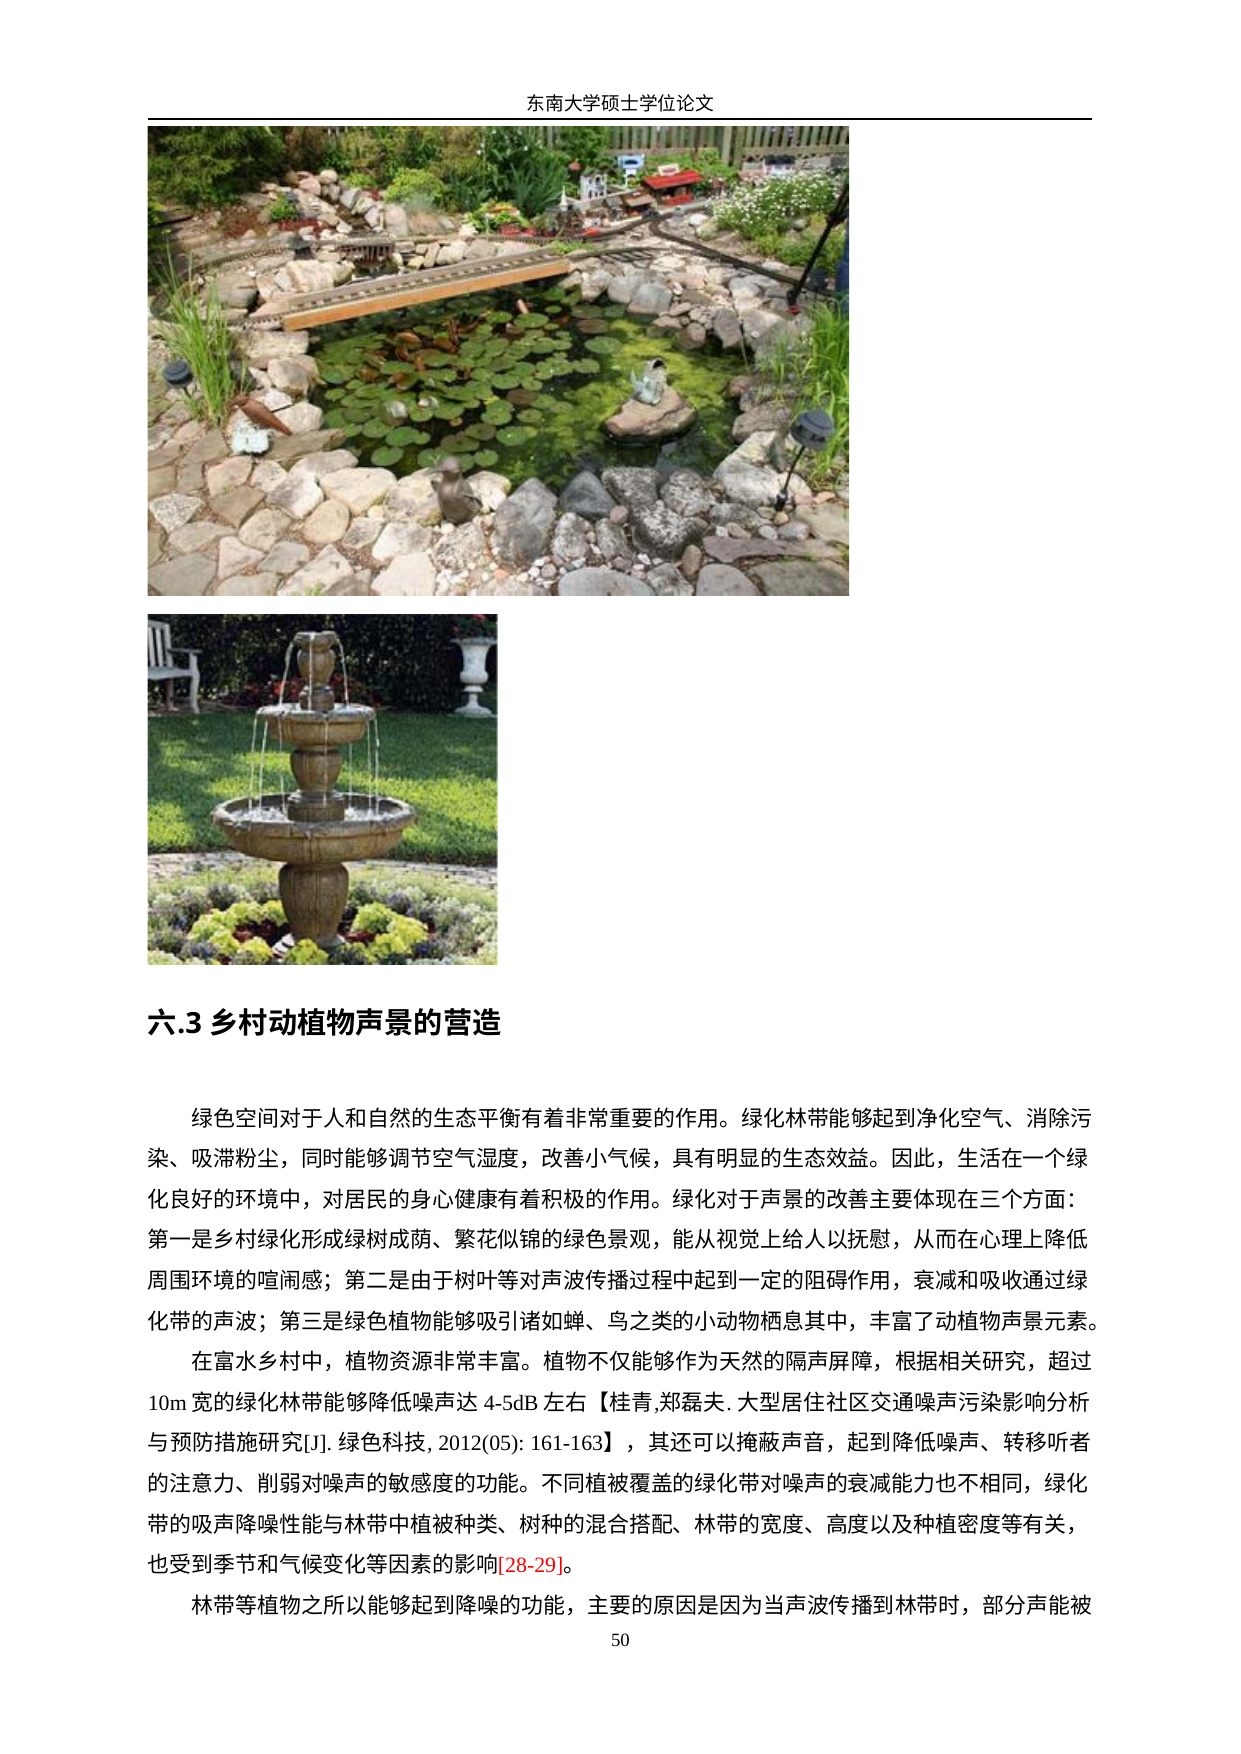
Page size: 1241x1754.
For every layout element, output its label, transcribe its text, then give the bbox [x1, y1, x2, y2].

picture [147, 614, 498, 965]
picture [147, 126, 850, 596]
text 乡村动植物声景的营造 [148, 988, 1092, 1053]
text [148, 1587, 1092, 1620]
text 绿色空间对于人和自然的生态平衡有着非常重要的作用。绿化林带能够起到净化空气、消除污染、吸滞粉尘，同时能够调节空气湿度，改善小气候，具有明显的生态效益。因此，生活在一个绿化良好的环境中，对居民的身心健康有着积极的作用。绿化对于声景的改善主要体现在三个方面：第一是乡村绿化形成绿树成荫、繁花似锦的绿色景观，能从视觉上给人以抚慰，从而在心理上降低周围环境的喧闹感；第二是由于树叶等对声波传播过程中起到一定的阻碍作用，衰减和吸收通过绿化带的声波；第三是绿色植物能够吸引诸如蝉、鸟之类的小动物栖息其中，丰富了动植物声景元素。 [148, 1100, 1092, 1336]
text 在富水乡村中，植物资源非常丰富。植物不仅能够作为天然的隔声屏障，根据相关研究，超过10m宽的绿化林带能够降低噪声达4-5dB左右【桂青,郑磊夫. 大型居住社区交通噪声污染影响分析与预防措施研究[J]. 绿色科技, 2012(05): 161-163】，其还可以掩蔽声音，起到降低噪声、转移听者的注意力、削弱对噪声的敏感度的功能。不同植被覆盖的绿化带对噪声的衰减能力也不相同，绿化带的吸声降噪性能与林带中植被种类、树种的混合搭配、林带的宽度、高度以及种植密度等有关，也受到季节和气候变化等因素的影响[28-29]。 [148, 1344, 1092, 1579]
